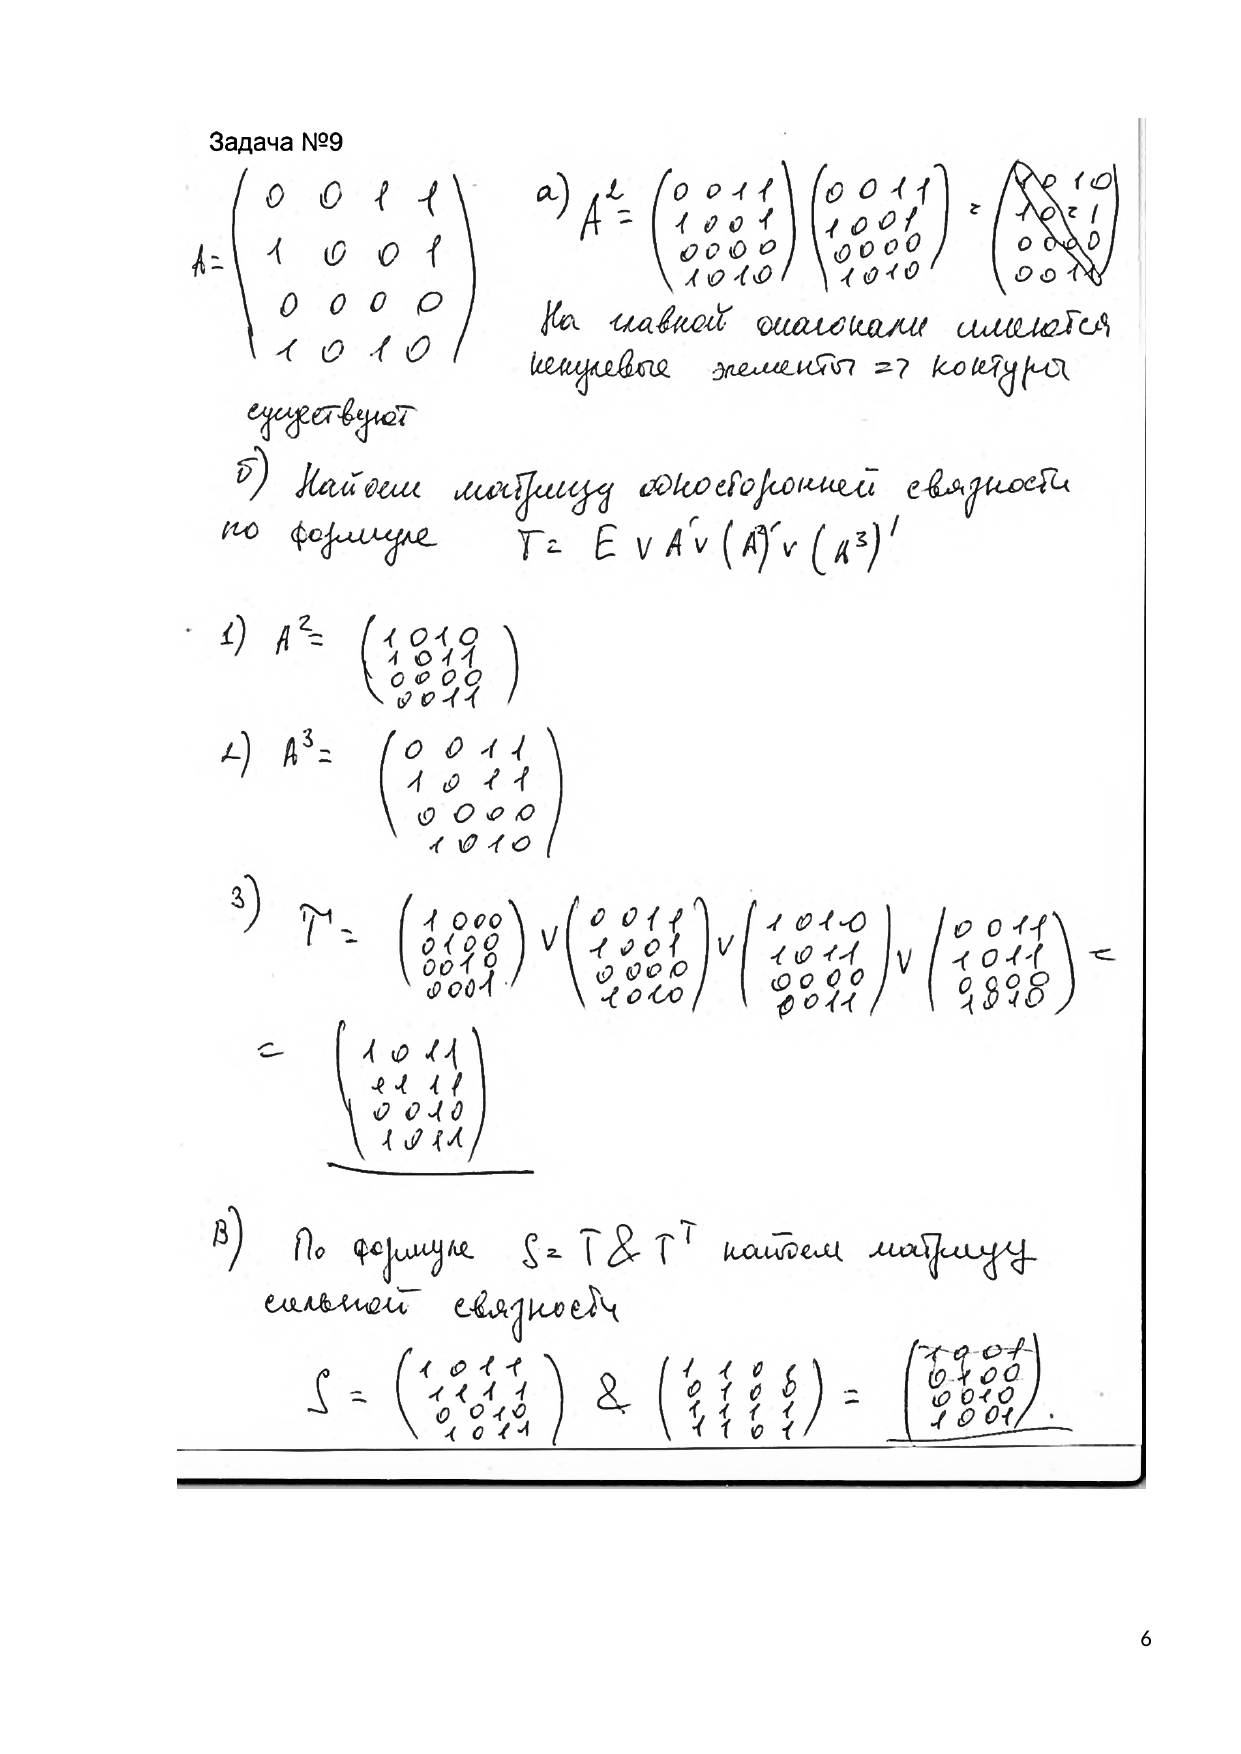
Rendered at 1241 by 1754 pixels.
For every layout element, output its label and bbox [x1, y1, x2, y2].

picture [177, 118, 1146, 1489]
